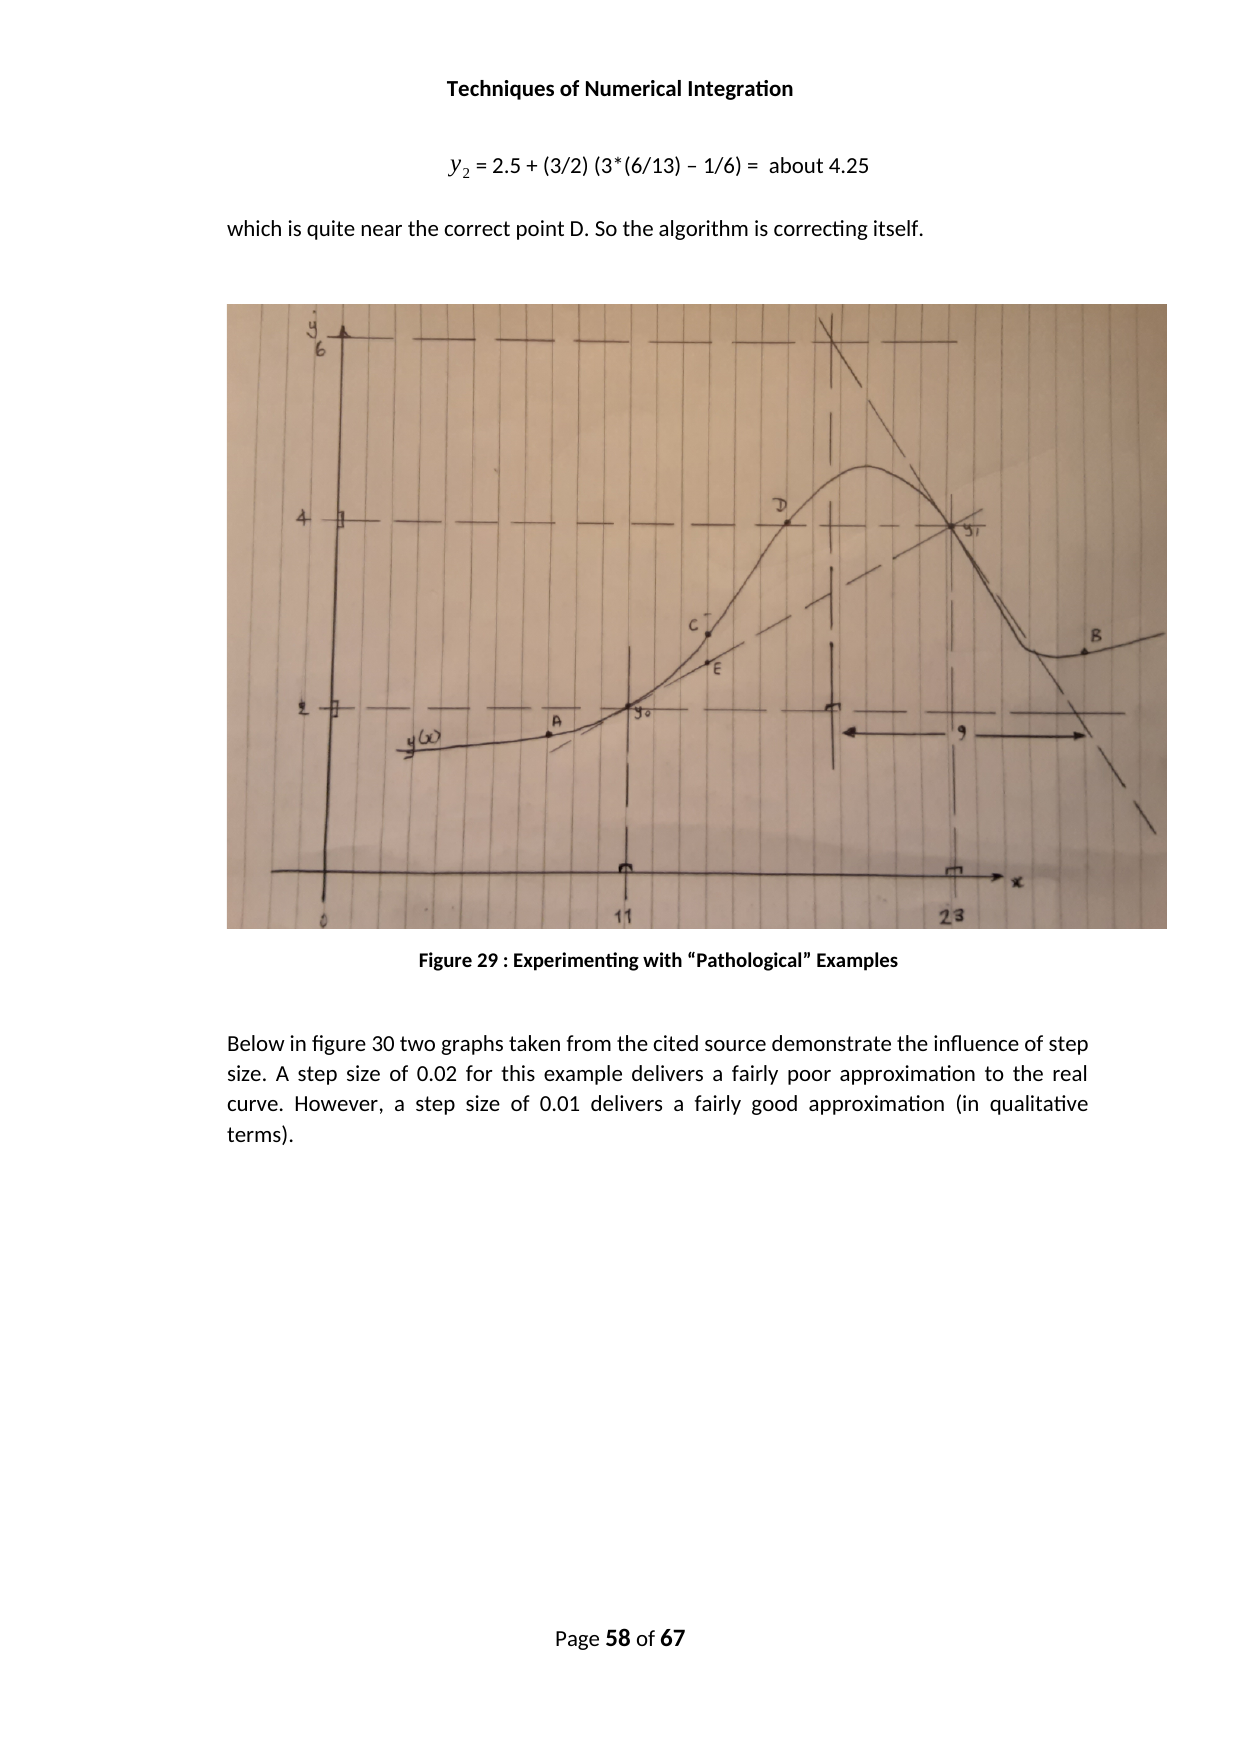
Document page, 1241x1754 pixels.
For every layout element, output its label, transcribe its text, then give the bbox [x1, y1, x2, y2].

text Figure 29 : Experimenting with “Pathological” Examples [227, 947, 1090, 972]
picture [226, 304, 1167, 929]
list Below in figure 30 two graphs taken from the cited source demonstrate the influence of step size. A step size of 0.02 for this example delivers a fairly poor approximation to the real curve. However, a step size of 0.01 delivers a fairly good approximation (in qualitative terms). [227, 1029, 1090, 1148]
list = 2.5 + (3/2) (3*(6/13) – 1/6) = about 4.25 [227, 150, 1090, 181]
list which is quite near the correct point D. So the algorithm is correcting itself. [227, 214, 1090, 242]
